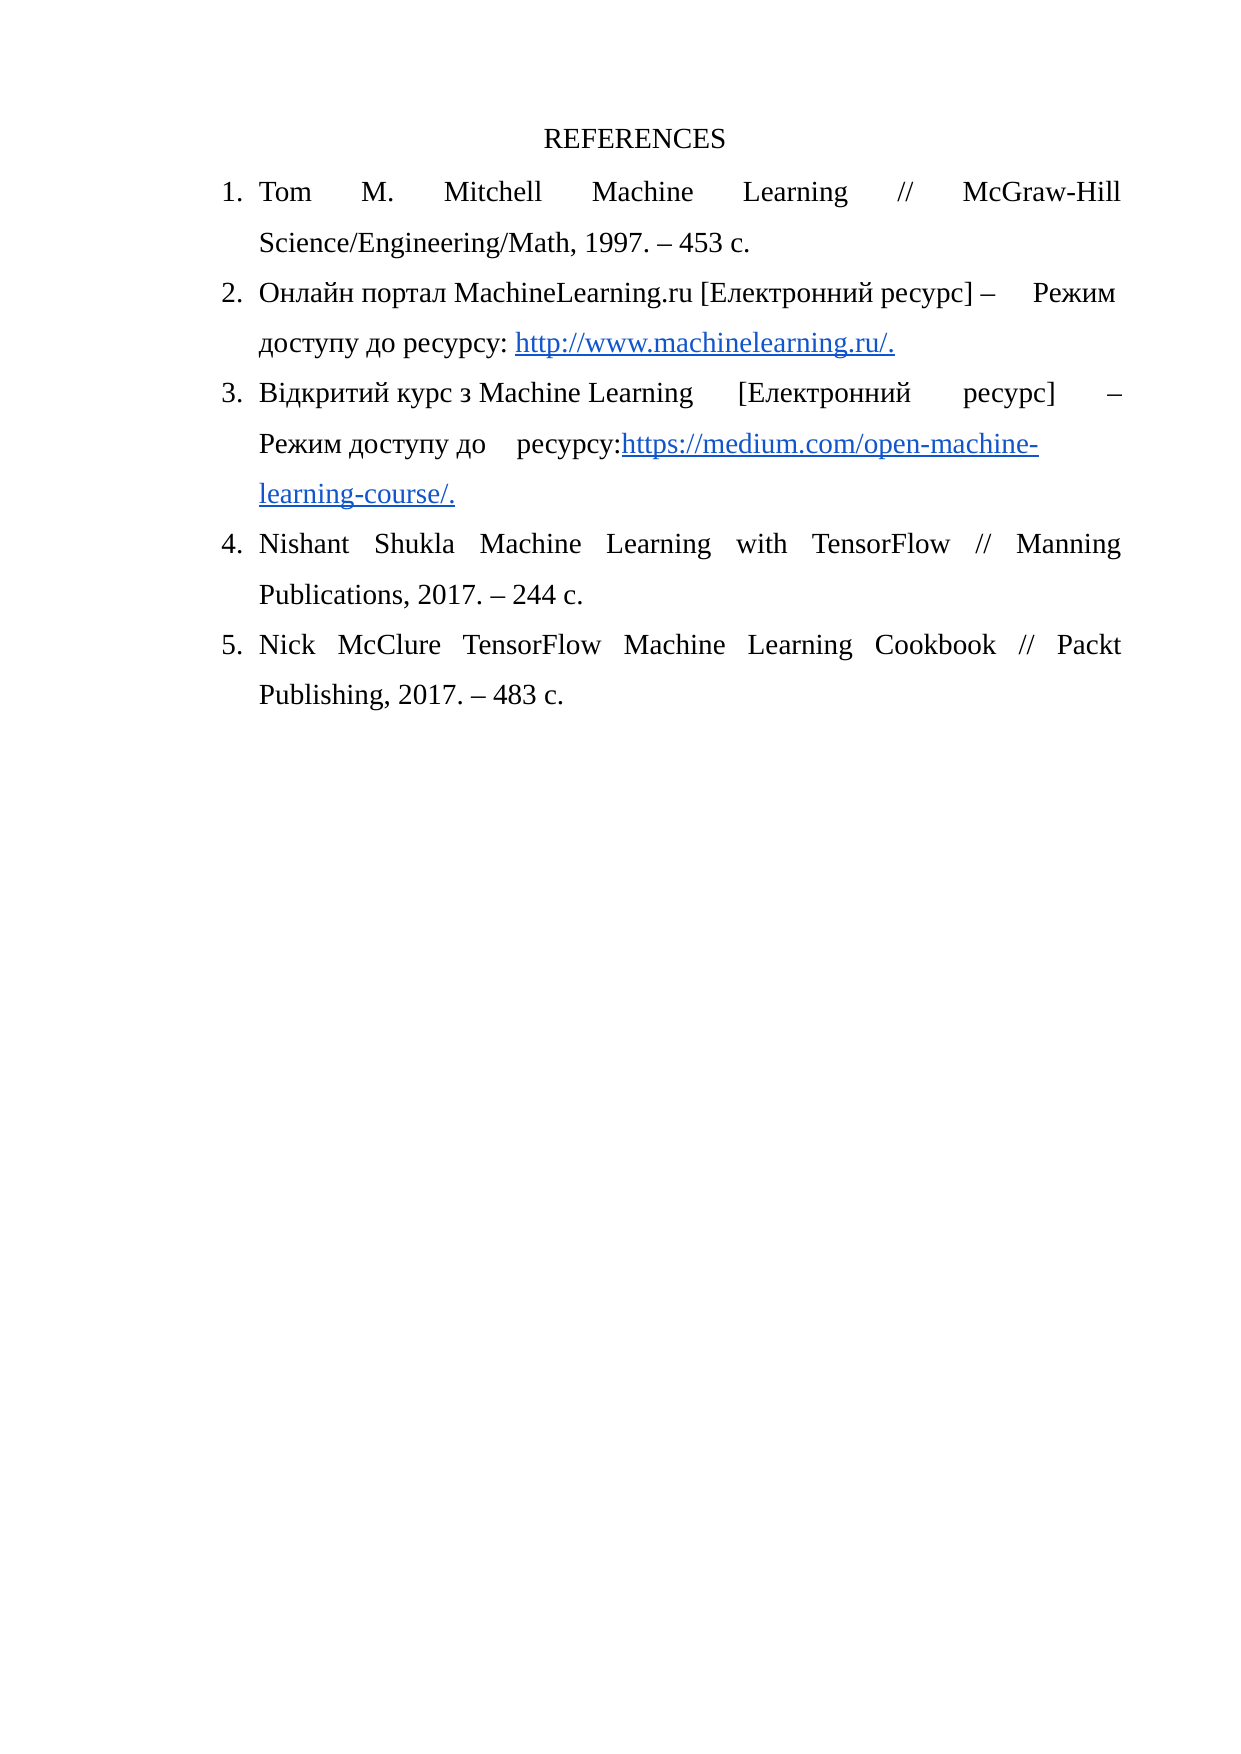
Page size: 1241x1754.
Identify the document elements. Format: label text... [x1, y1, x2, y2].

list Відкритий курс з Machine Learning [Електронний ресурс] – Режим доступу до ресурсу:https://medium.com/open-machine-learning-course/. [221, 376, 1122, 510]
list Nick McClure TensorFlow Machine Learning Cookbook // Packt Publishing, 2017. – 483 c. [221, 627, 1122, 711]
list Nishant Shukla Machine Learning with TensorFlow // Manning Publications, 2017. – 244 c. [221, 527, 1122, 610]
list Онлайн портал MachineLearning.ru [Електронний ресурс] – Режим доступу до ресурсу: http://www.machinelearning.ru/. [221, 275, 1122, 359]
text REFERENCES [148, 122, 1122, 155]
list Tom M. Mitchell Machine Learning // McGraw-Hill Science/Engineering/Math, 1997. – 453 c. [221, 174, 1122, 258]
